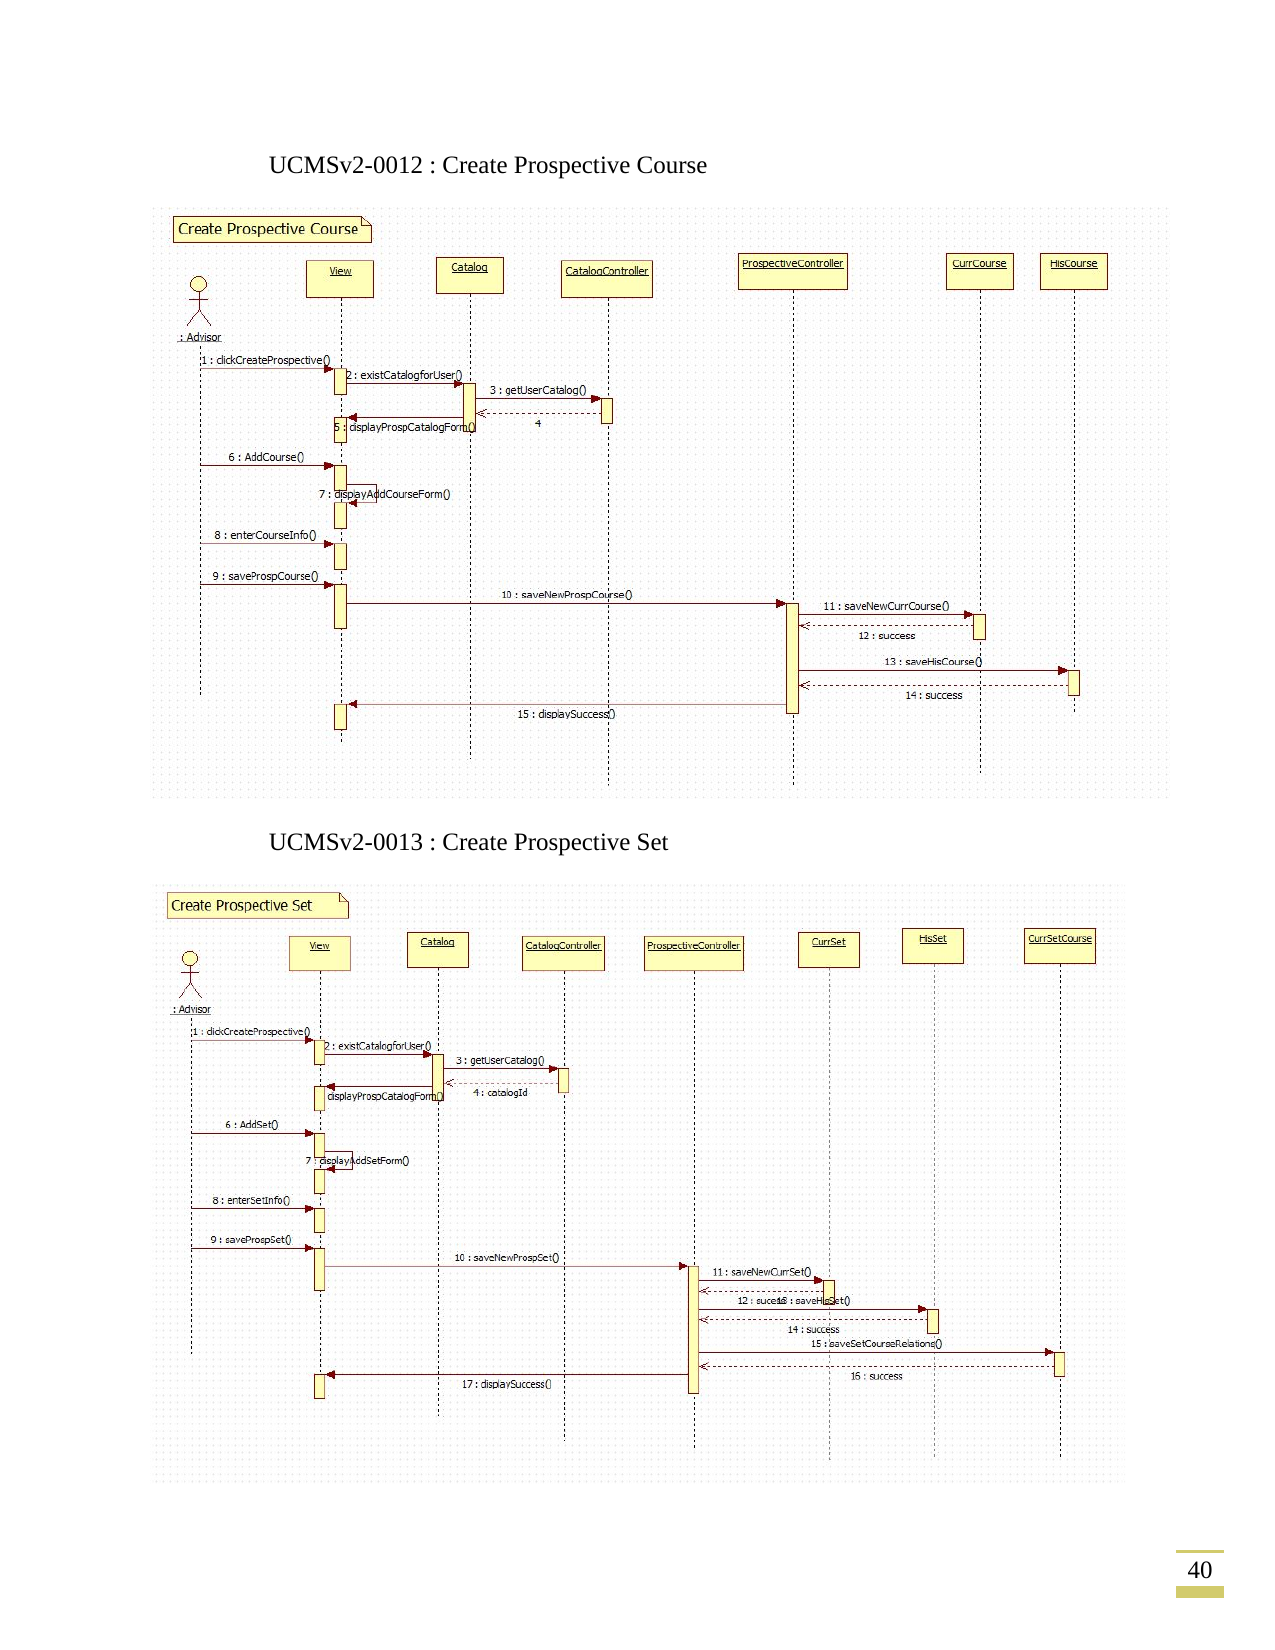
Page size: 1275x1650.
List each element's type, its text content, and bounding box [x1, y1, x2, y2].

picture [150, 207, 1171, 799]
text UCMSv2-0013 : Create Prospective Set [269, 827, 1125, 856]
text UCMSv2-0012 : Create Prospective Course [269, 150, 1125, 179]
picture [150, 884, 1125, 1484]
